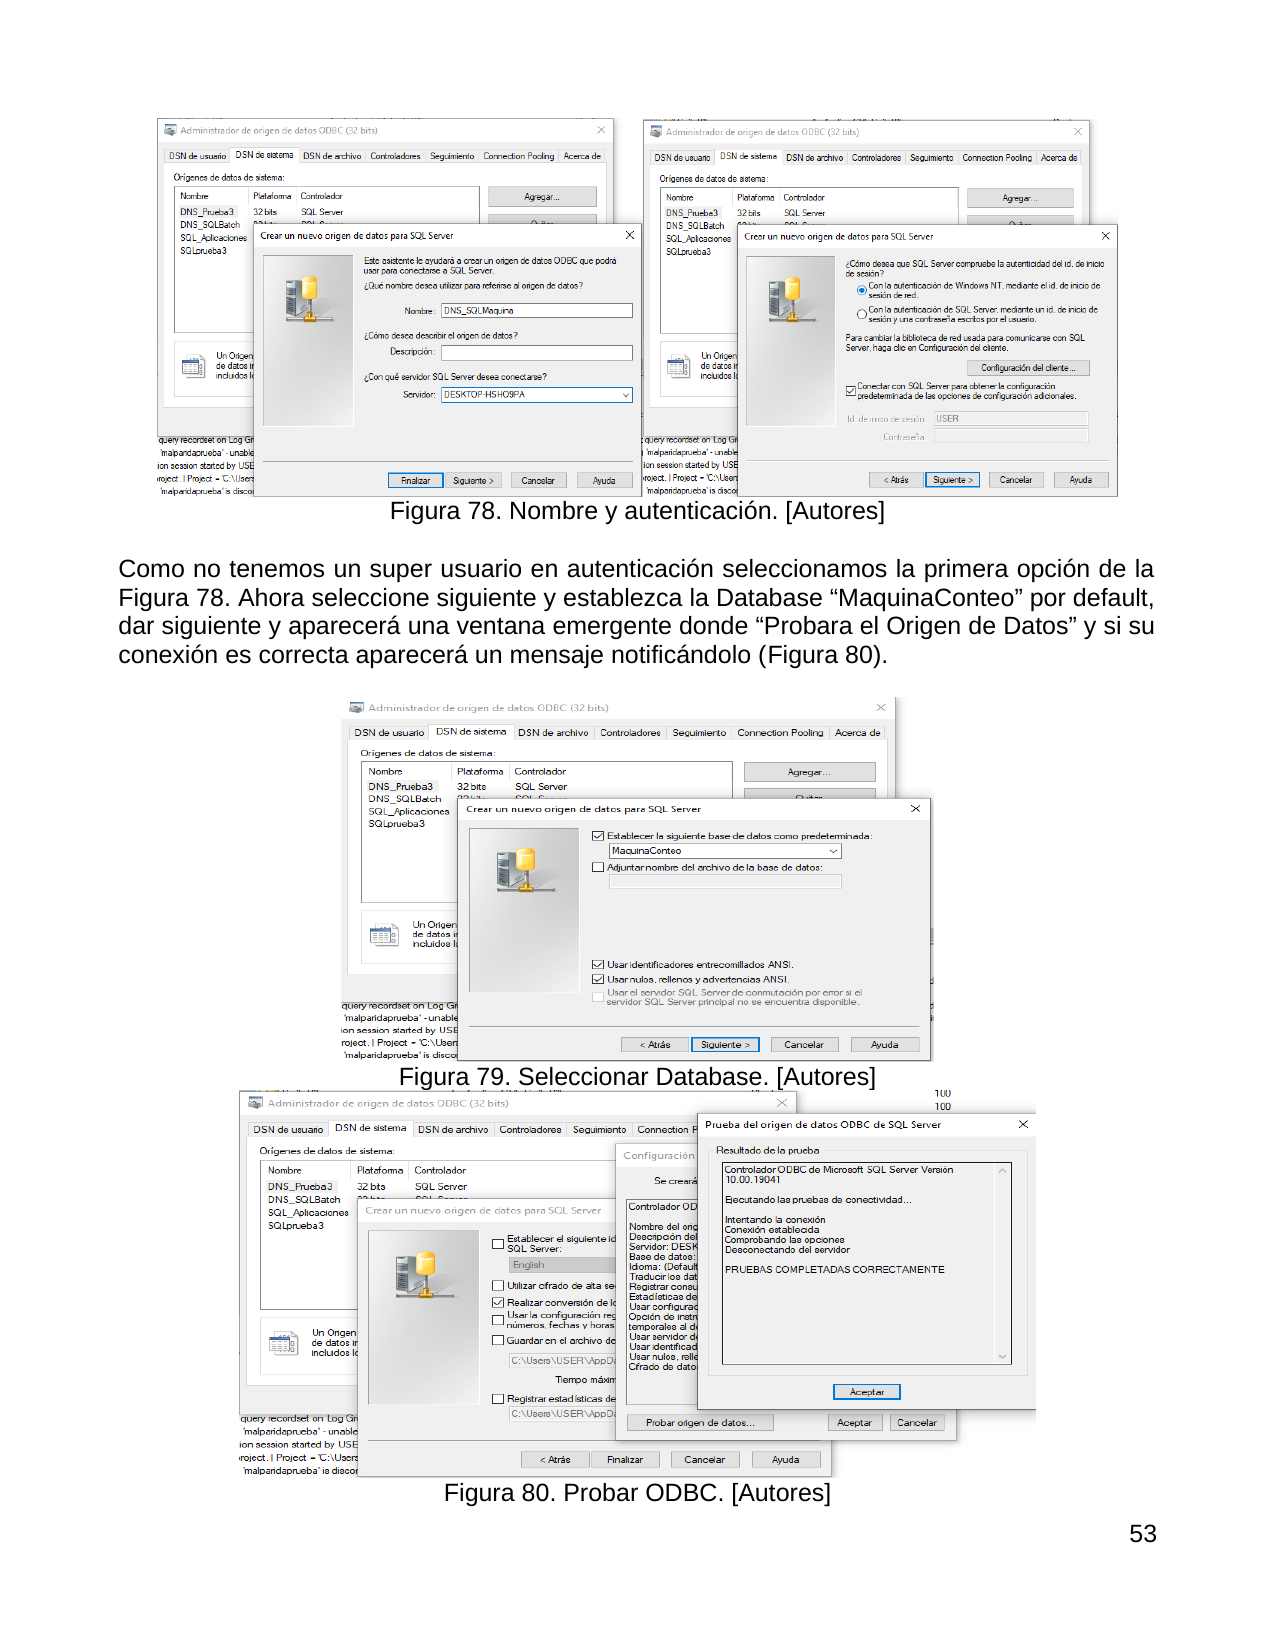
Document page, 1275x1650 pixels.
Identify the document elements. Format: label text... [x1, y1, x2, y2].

picture [239, 1090, 1036, 1478]
text Figura 78. Nombre y autenticación. [Autores] [118, 496, 1157, 525]
text Como no tenemos un super usuario en autenticación seleccionamos la primera opción de la Figura 78. Ahora seleccione siguiente y establezca la Database “MaquinaConteo” por default, dar siguiente y aparecerá una ventana emergente donde “Probara el Origen de Datos” y si su conexión es correcta aparecerá un mensaje notificándolo (Figura 80). [118, 554, 1157, 669]
picture [341, 697, 934, 1062]
text Figura 79. Seleccionar Database. [Autores] [118, 1062, 1157, 1090]
text Figura 80. Probar ODBC. [Autores] [118, 1478, 1157, 1507]
picture [157, 118, 1118, 497]
